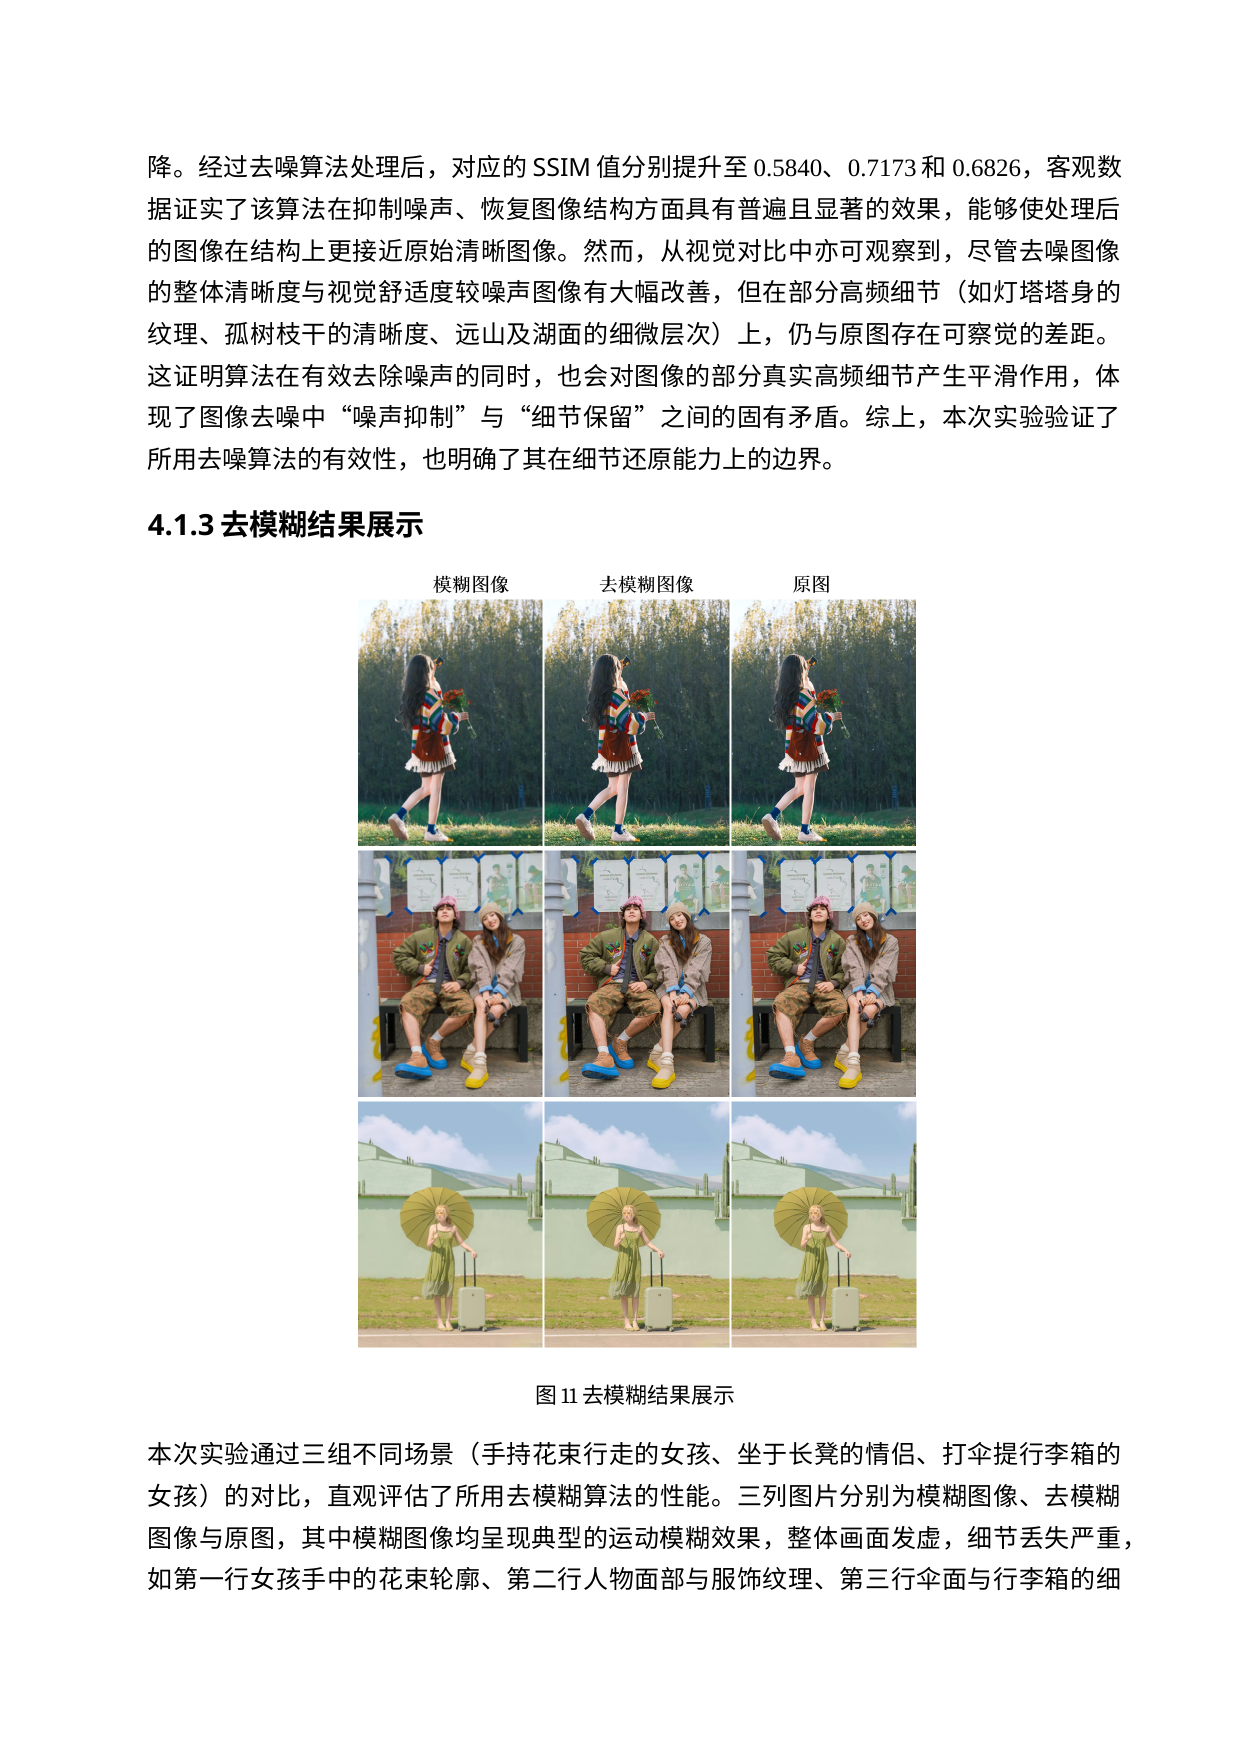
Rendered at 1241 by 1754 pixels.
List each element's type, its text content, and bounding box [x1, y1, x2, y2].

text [148, 148, 1122, 476]
text 4.1.3去模糊结果展示 [148, 502, 1122, 544]
picture [345, 571, 924, 1354]
text 图11 去模糊结果展示 [148, 1378, 1122, 1409]
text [148, 1435, 1122, 1596]
